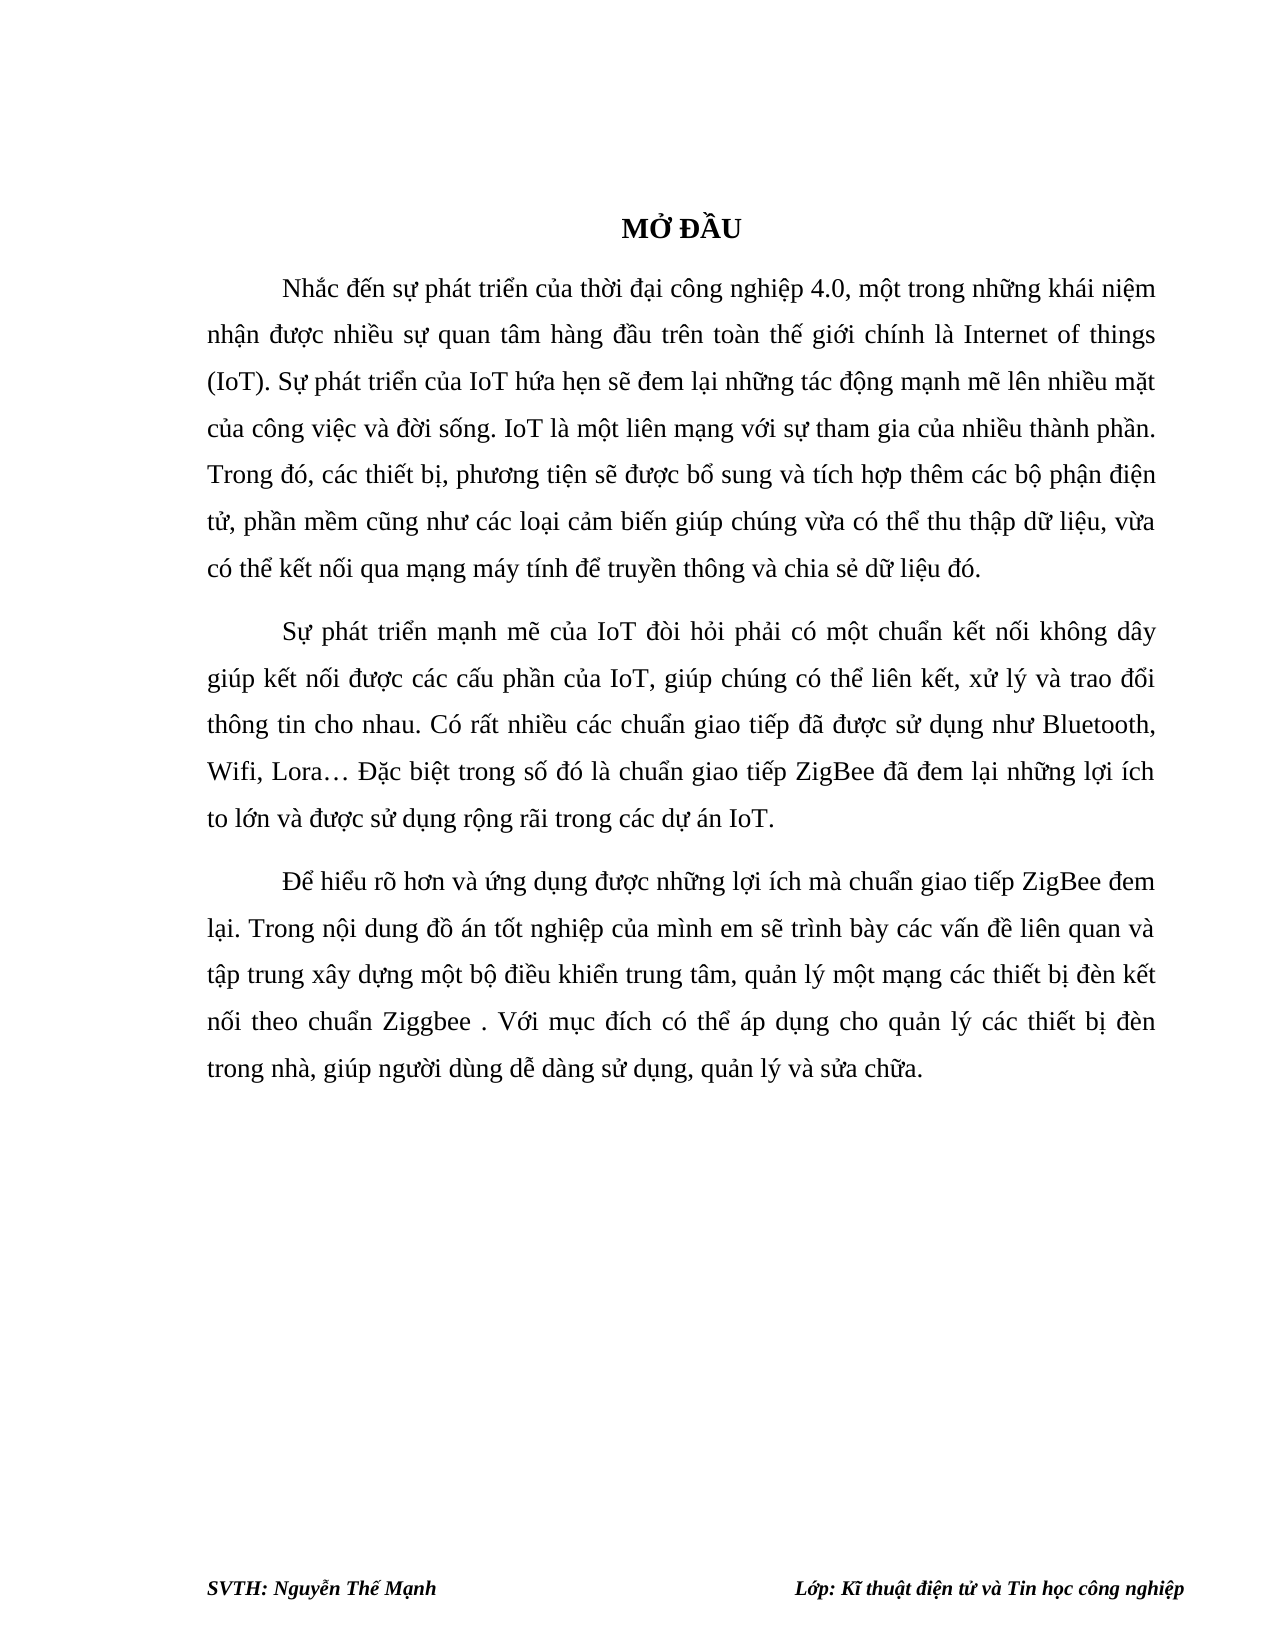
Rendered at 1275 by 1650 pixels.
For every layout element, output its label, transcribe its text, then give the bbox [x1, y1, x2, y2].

text Nhắc đến sự phát triển của thời đại công nghiệp 4.0, một trong những khái niệm nhận được nhiều sự quan tâm hàng đầu trên toàn thế giới chính là Internet of things (IoT). Sự phát triển của IoT hứa hẹn sẽ đem lại những tác động mạnh mẽ lên nhiều mặt của công việc và đời sống. IoT là một liên mạng với sự tham gia của nhiều thành phần. Trong đó, các thiết bị, phương tiện sẽ được bổ sung và tích hợp thêm các bộ phận điện tử, phần mềm cũng như các loại cảm biến giúp chúng vừa có thể thu thập dữ liệu, vừa có thể kết nối qua mạng máy tính để truyền thông và chia sẻ dữ liệu đó. [207, 272, 1157, 583]
text Sự phát triển mạnh mẽ của IoT đòi hỏi phải có một chuẩn kết nối không dây giúp kết nối được các cấu phần của IoT, giúp chúng có thể liên kết, xử lý và trao đổi thông tin cho nhau. Có rất nhiều các chuẩn giao tiếp đã được sử dụng như Bluetooth, Wifi, Lora… Đặc biệt trong số đó là chuẩn giao tiếp ZigBee đã đem lại những lợi ích to lớn và được sử dụng rộng rãi trong các dự án IoT. [207, 615, 1157, 833]
text MỞ ĐẦU [207, 211, 1157, 244]
text Để hiểu rõ hơn và ứng dụng được những lợi ích mà chuẩn giao tiếp ZigBee đem lại. Trong nội dung đồ án tốt nghiệp của mình em sẽ trình bày các vấn đề liên quan và tập trung xây dựng một bộ điều khiển trung tâm, quản lý một mạng các thiết bị đèn kết nối theo chuẩn Ziggbee . Với mục đích có thể áp dụng cho quản lý các thiết bị đèn trong nhà, giúp người dùng dễ dàng sử dụng, quản lý và sửa chữa. [207, 865, 1157, 1083]
